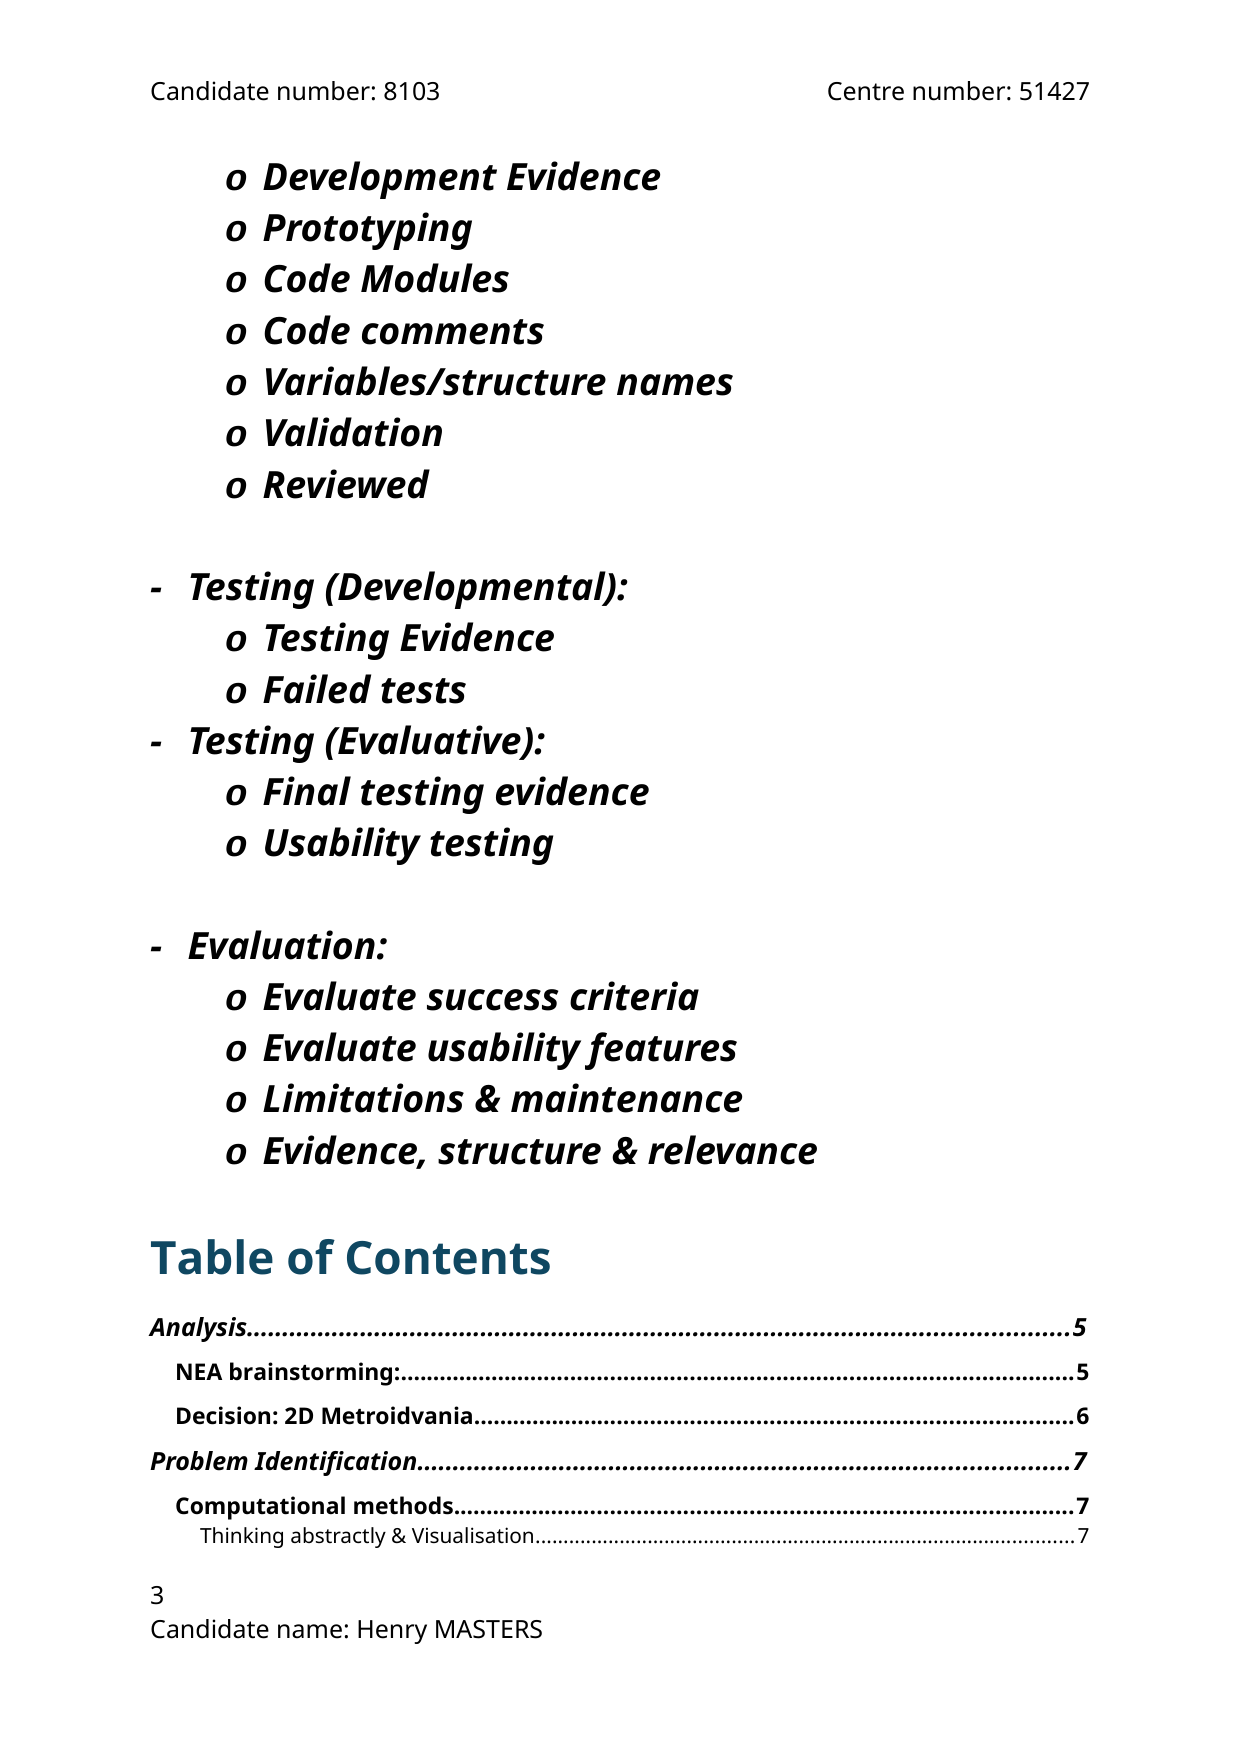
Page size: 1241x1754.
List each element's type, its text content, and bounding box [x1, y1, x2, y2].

list Evaluate usability features [225, 1021, 1090, 1073]
list Variables/structure names [225, 355, 1090, 407]
list Code Modules [225, 253, 1090, 304]
list Evidence, structure & relevance [225, 1124, 1090, 1176]
list Evaluation: [150, 919, 1090, 970]
list Testing (Evaluative): [150, 714, 1090, 765]
list Limitations & maintenance [225, 1073, 1090, 1124]
list Validation [225, 407, 1090, 458]
list Testing Evidence [225, 612, 1090, 663]
list Development Evidence [225, 150, 1090, 201]
list Final testing evidence [225, 765, 1090, 817]
list Code comments [225, 304, 1090, 355]
list Prototyping [225, 201, 1090, 253]
list Failed tests [225, 663, 1090, 714]
list Evaluate success criteria [225, 970, 1090, 1021]
list Reviewed [225, 458, 1090, 509]
list Usability testing [225, 817, 1090, 868]
list Testing (Developmental): [150, 561, 1090, 612]
